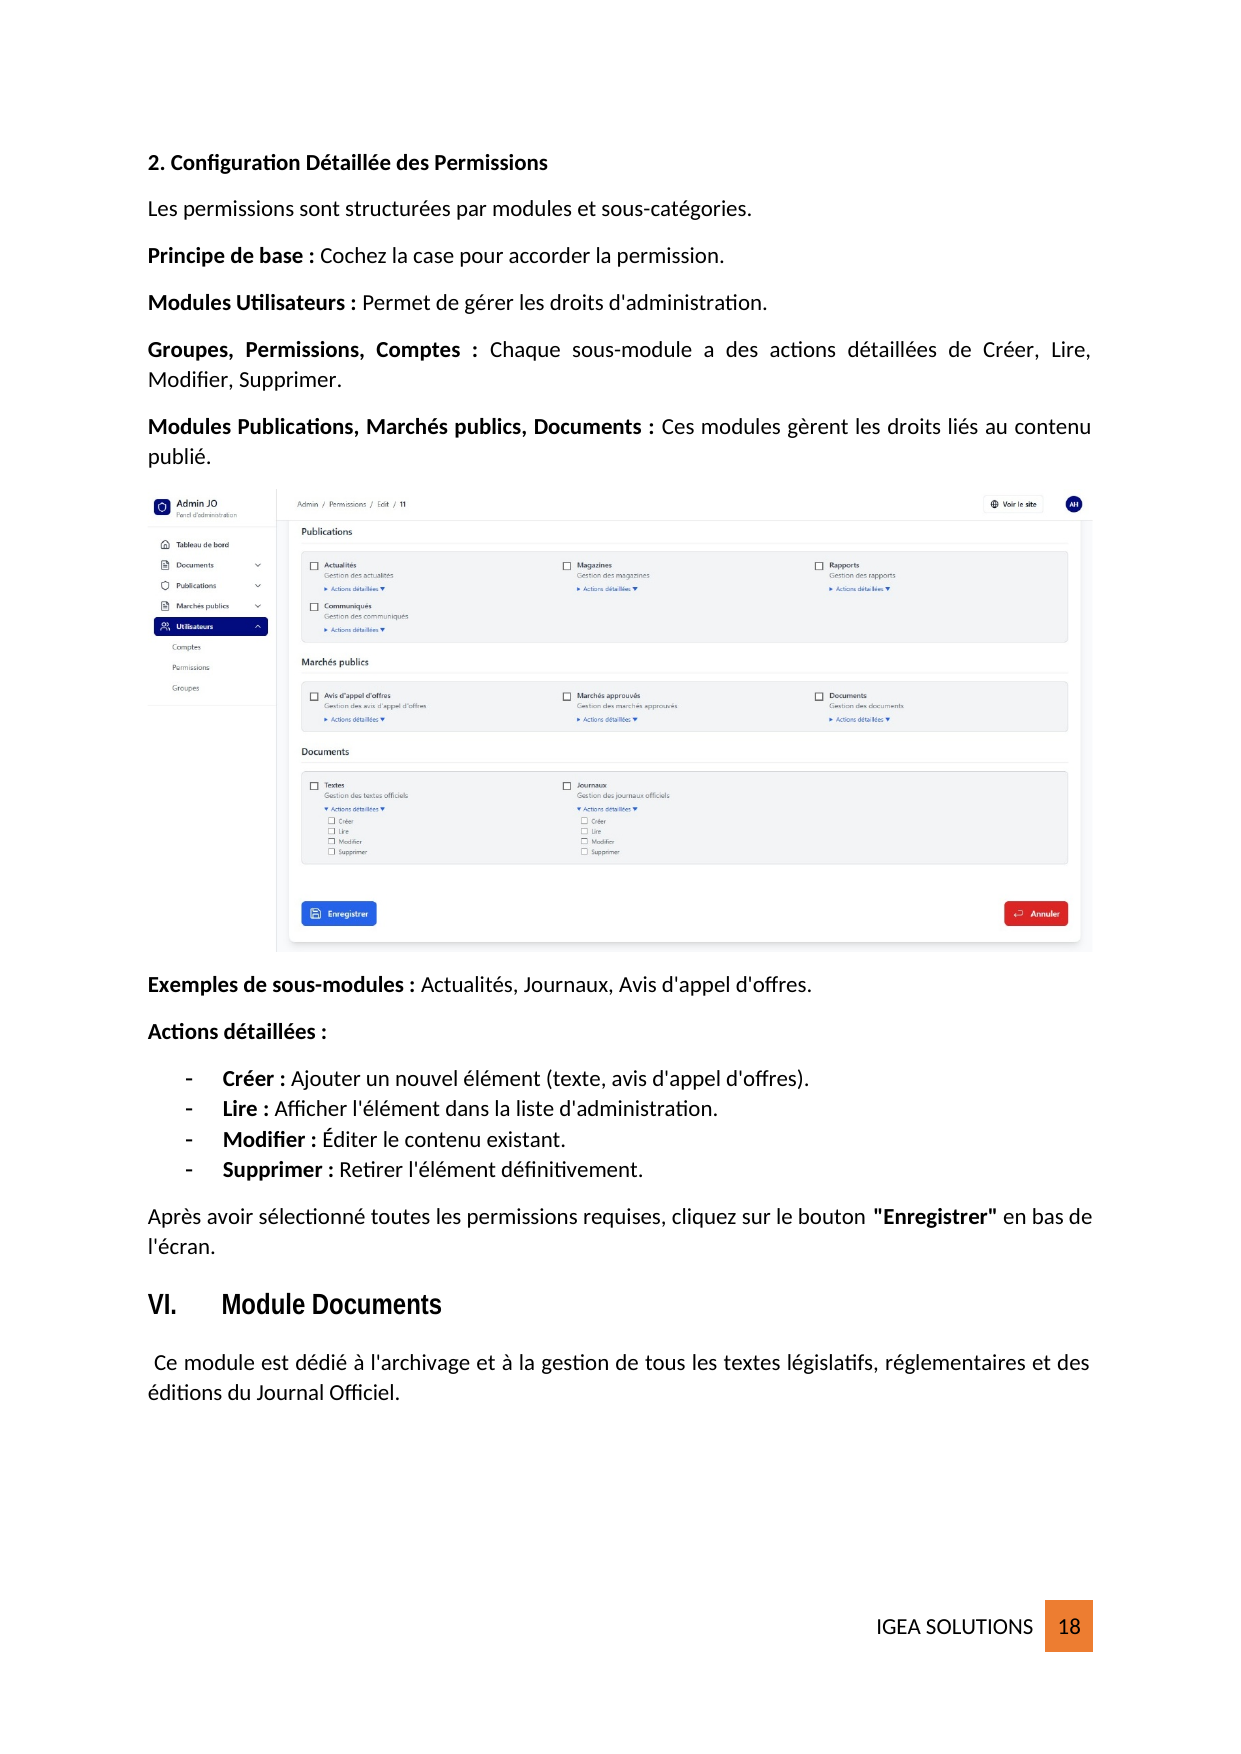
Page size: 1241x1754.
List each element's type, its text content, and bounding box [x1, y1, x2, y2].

text Après avoir sélectionné toutes les permissions requises, cliquez sur le bouton "Enregistrer" en bas de l'écran. [148, 1202, 1093, 1260]
list Modifier : Éditer le contenu existant. [185, 1125, 1093, 1153]
text Exemples de sous-modules : Actualités, Journaux, Avis d'appel d'offres. [148, 971, 1093, 999]
text Actions détaillées : [148, 1017, 1093, 1046]
list Lire : Afficher l'élément dans la liste d'administration. [185, 1094, 1093, 1123]
subtitle Module Documents [148, 1287, 1093, 1321]
list Créer : Ajouter un nouvel élément (texte, avis d'appel d'offres). [185, 1064, 1093, 1092]
text Modules Utilisateurs : Permet de gérer les droits d'administration. [148, 288, 1093, 316]
picture [147, 489, 1093, 952]
text Principe de base : Cochez la case pour accorder la permission. [148, 241, 1093, 269]
text Les permissions sont structurées par modules et sous-catégories. [148, 194, 1093, 222]
text Modules Publications, Marchés publics, Documents : Ces modules gèrent les droits liés au contenu publié. [148, 412, 1093, 470]
text Groupes, Permissions, Comptes : Chaque sous-module a des actions détaillées de Créer, Lire, Modifier, Supprimer. [148, 335, 1093, 393]
text Ce module est dédié à l'archivage et à la gestion de tous les textes législatifs, réglementaires et des éditions du Journal Officiel. [148, 1348, 1093, 1407]
list Supprimer : Retirer l'élément définitivement. [185, 1155, 1093, 1183]
text 2. Configuration Détaillée des Permissions [148, 148, 1093, 176]
